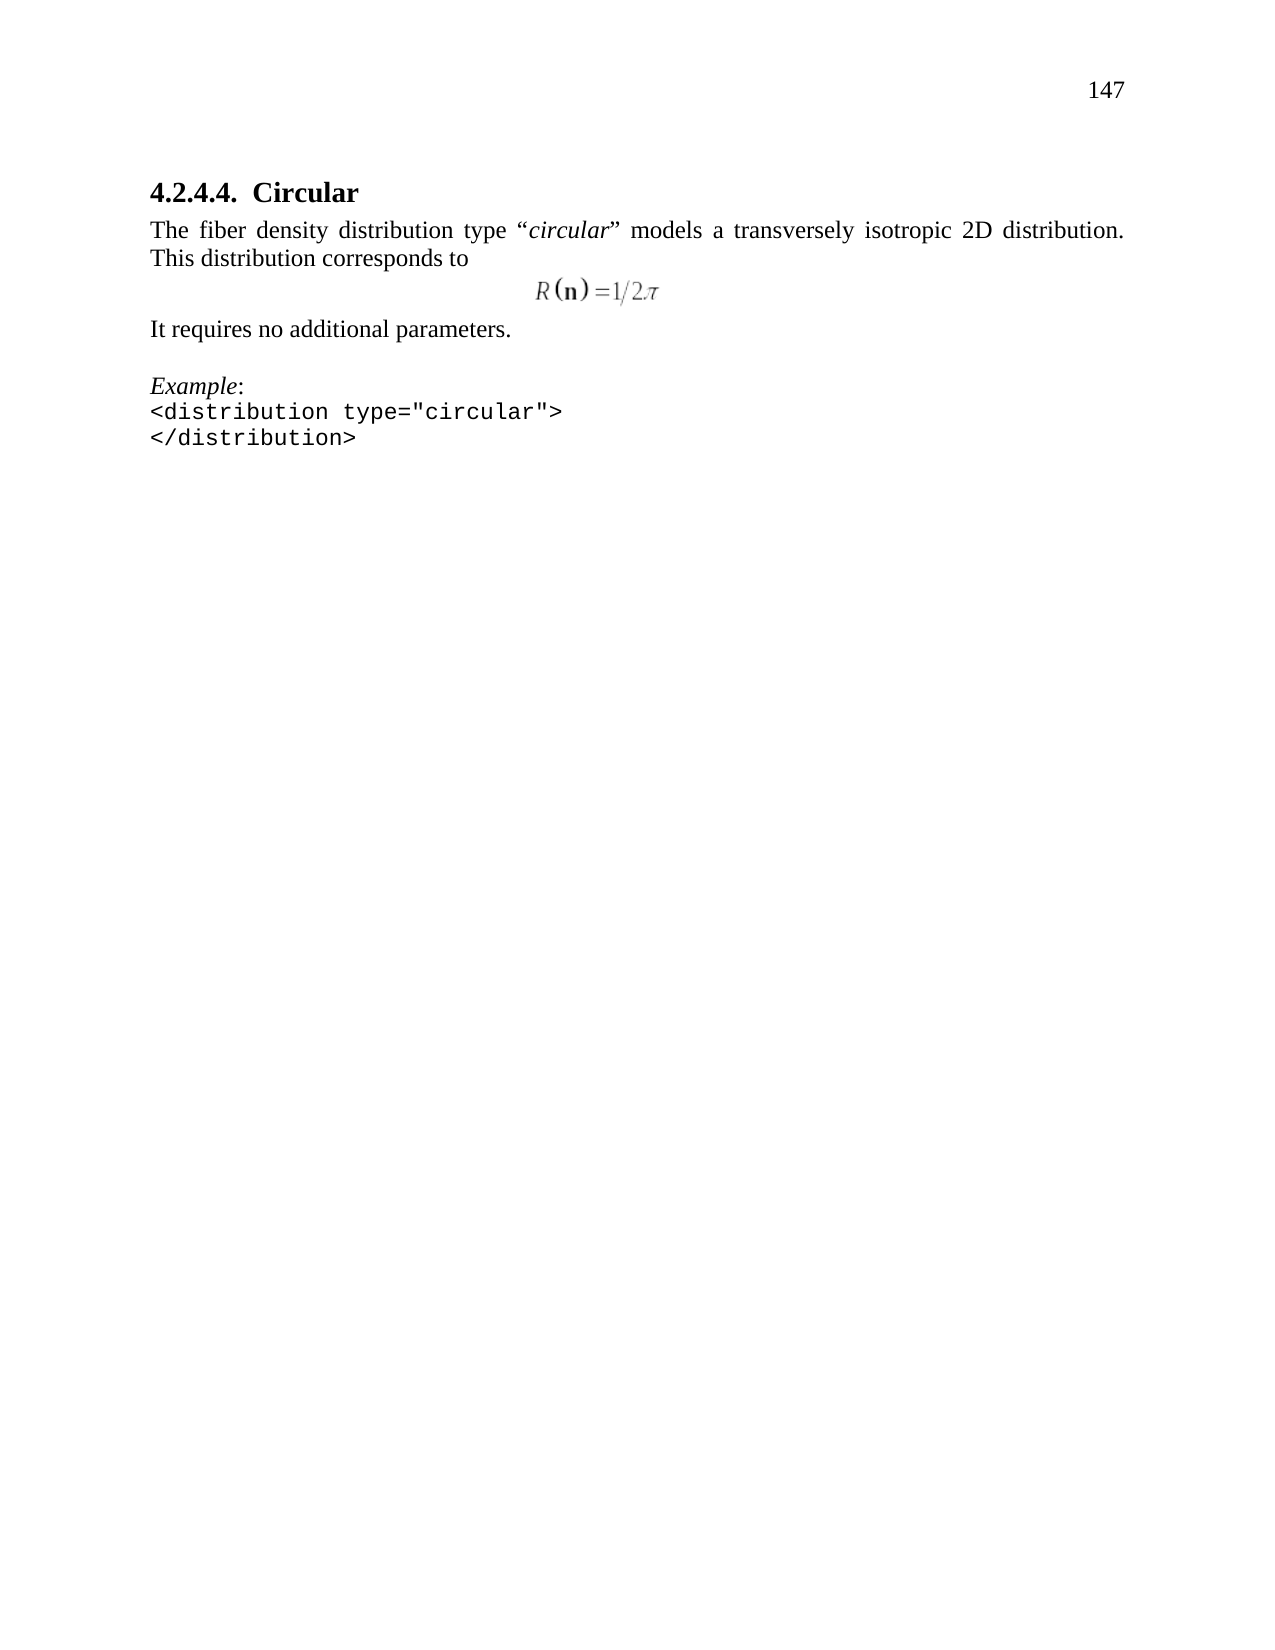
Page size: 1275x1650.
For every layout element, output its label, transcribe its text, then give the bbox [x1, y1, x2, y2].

text Example: [150, 371, 1125, 400]
subtitle Circular [150, 175, 1125, 208]
text It requires no additional parameters. [150, 314, 1125, 343]
text The fiber density distribution type “circular” models a transversely isotropic 2D distribution. This distribution corresponds to [150, 215, 1125, 272]
text <distribution type="circular"> [150, 400, 1125, 426]
text </distribution> [150, 426, 1125, 452]
